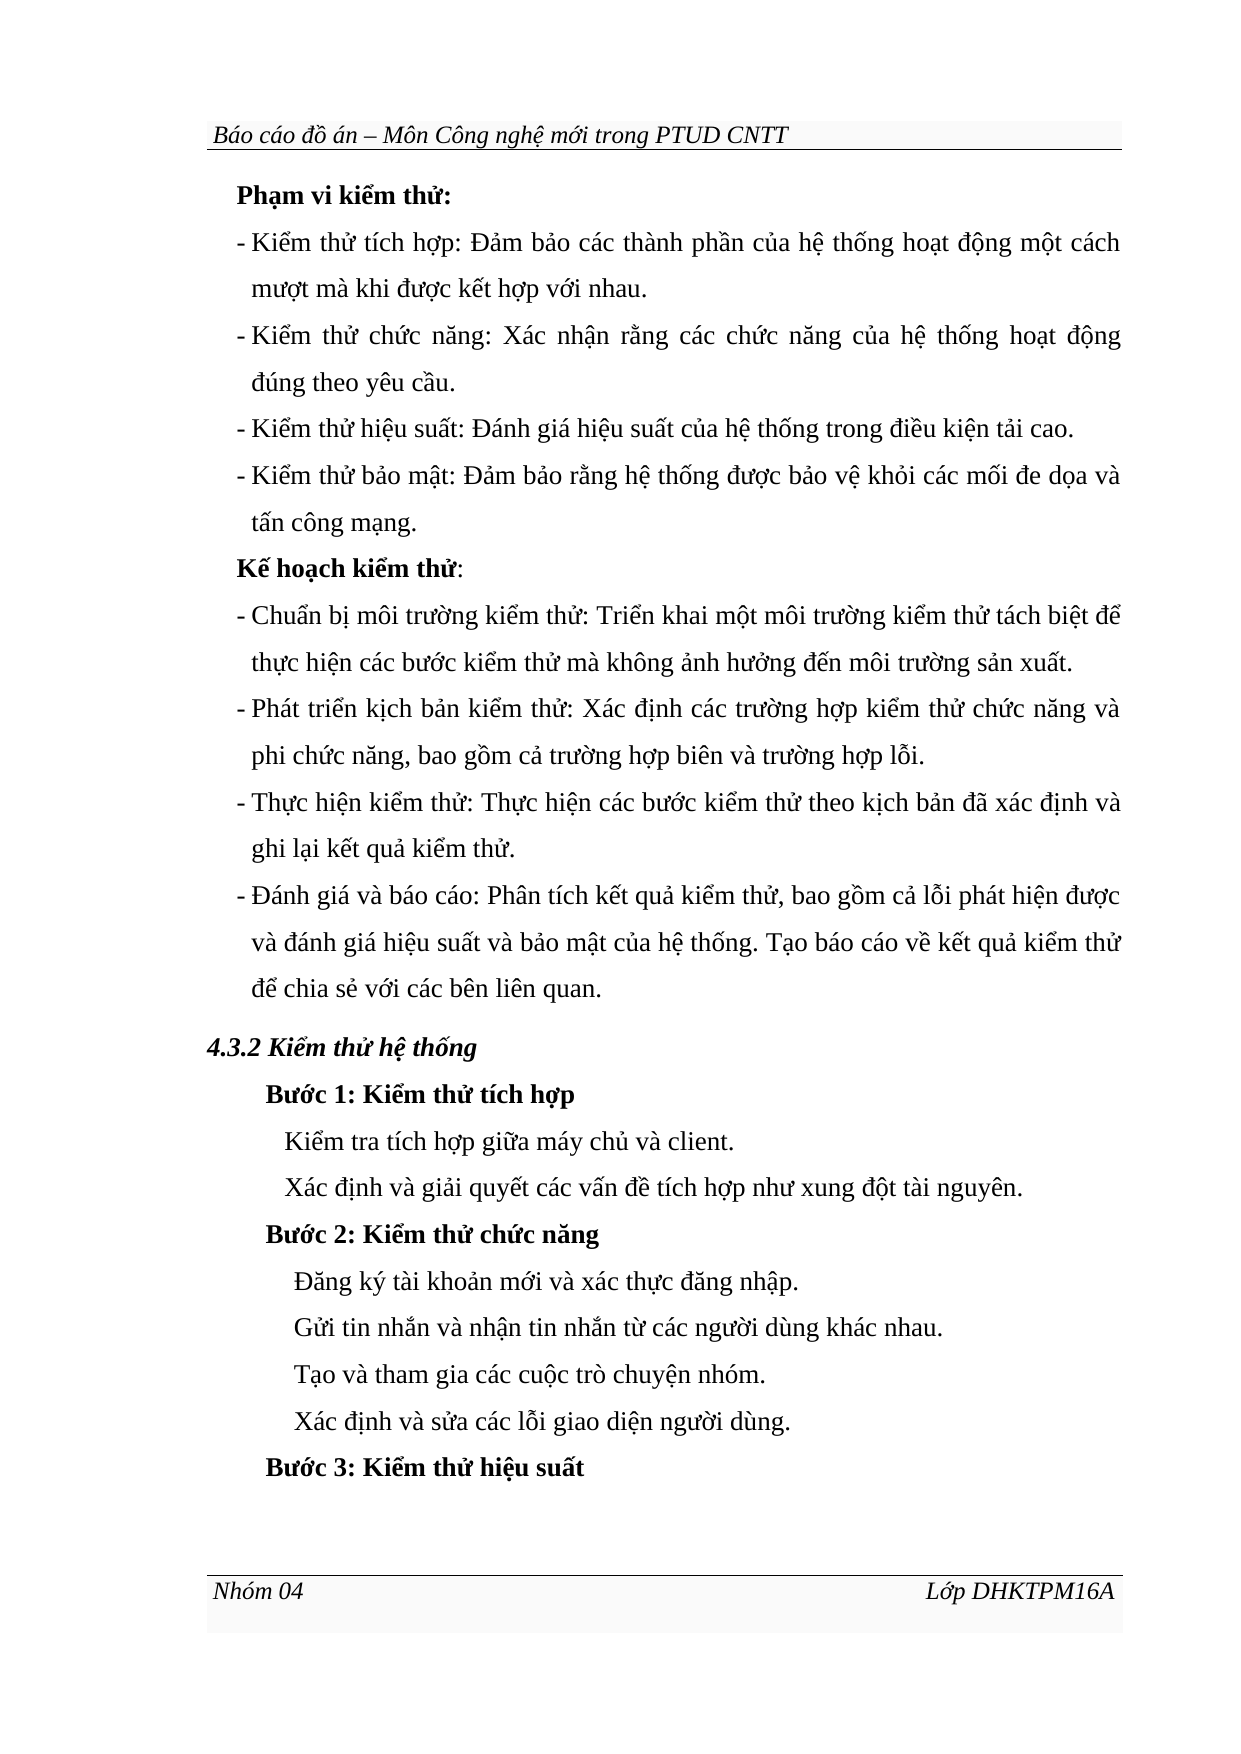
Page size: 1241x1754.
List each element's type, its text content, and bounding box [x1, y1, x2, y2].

text Tạo và tham gia các cuộc trò chuyện nhóm. [235, 1358, 1122, 1389]
text Kế hoạch kiểm thử: [236, 552, 1122, 583]
list Đánh giá và báo cáo: Phân tích kết quả kiểm thử, bao gồm cả lỗi phát hiện được và đánh giá hiệu suất và bảo mật của hệ thống. Tạo báo cáo về kết quả kiểm thử để chia sẻ với các bên liên quan. [236, 879, 1122, 1003]
list Thực hiện kiểm thử: Thực hiện các bước kiểm thử theo kịch bản đã xác định và ghi lại kết quả kiểm thử. [236, 786, 1122, 863]
list Phát triển kịch bản kiểm thử: Xác định các trường hợp kiểm thử chức năng và phi chức năng, bao gồm cả trường hợp biên và trường hợp lỗi. [236, 692, 1122, 770]
text Bước 1: Kiểm thử tích hợp [207, 1078, 1122, 1109]
text Bước 3: Kiểm thử hiệu suất [207, 1452, 1122, 1483]
text Đăng ký tài khoản mới và xác thực đăng nhập. [235, 1265, 1122, 1296]
subtitle Kiểm thử hệ thống [207, 1032, 1122, 1063]
list Chuẩn bị môi trường kiểm thử: Triển khai một môi trường kiểm thử tách biệt để thực hiện các bước kiểm thử mà không ảnh hưởng đến môi trường sản xuất. [236, 599, 1122, 677]
text Xác định và giải quyết các vấn đề tích hợp như xung đột tài nguyên. [226, 1172, 1122, 1203]
text Phạm vi kiểm thử: [236, 179, 1122, 210]
text Bước 2: Kiểm thử chức năng [207, 1218, 1122, 1249]
text Kiểm tra tích hợp giữa máy chủ và client. [226, 1125, 1122, 1156]
list Kiểm thử tích hợp: Đảm bảo các thành phần của hệ thống hoạt động một cách mượt mà khi được kết hợp với nhau. [236, 226, 1122, 303]
list Kiểm thử chức năng: Xác nhận rằng các chức năng của hệ thống hoạt động đúng theo yêu cầu. [236, 319, 1122, 397]
text Xác định và sửa các lỗi giao diện người dùng. [235, 1405, 1122, 1436]
list Kiểm thử bảo mật: Đảm bảo rằng hệ thống được bảo vệ khỏi các mối đe dọa và tấn công mạng. [236, 459, 1122, 537]
list Kiểm thử hiệu suất: Đánh giá hiệu suất của hệ thống trong điều kiện tải cao. [236, 412, 1122, 443]
text Gửi tin nhắn và nhận tin nhắn từ các người dùng khác nhau. [235, 1312, 1122, 1343]
